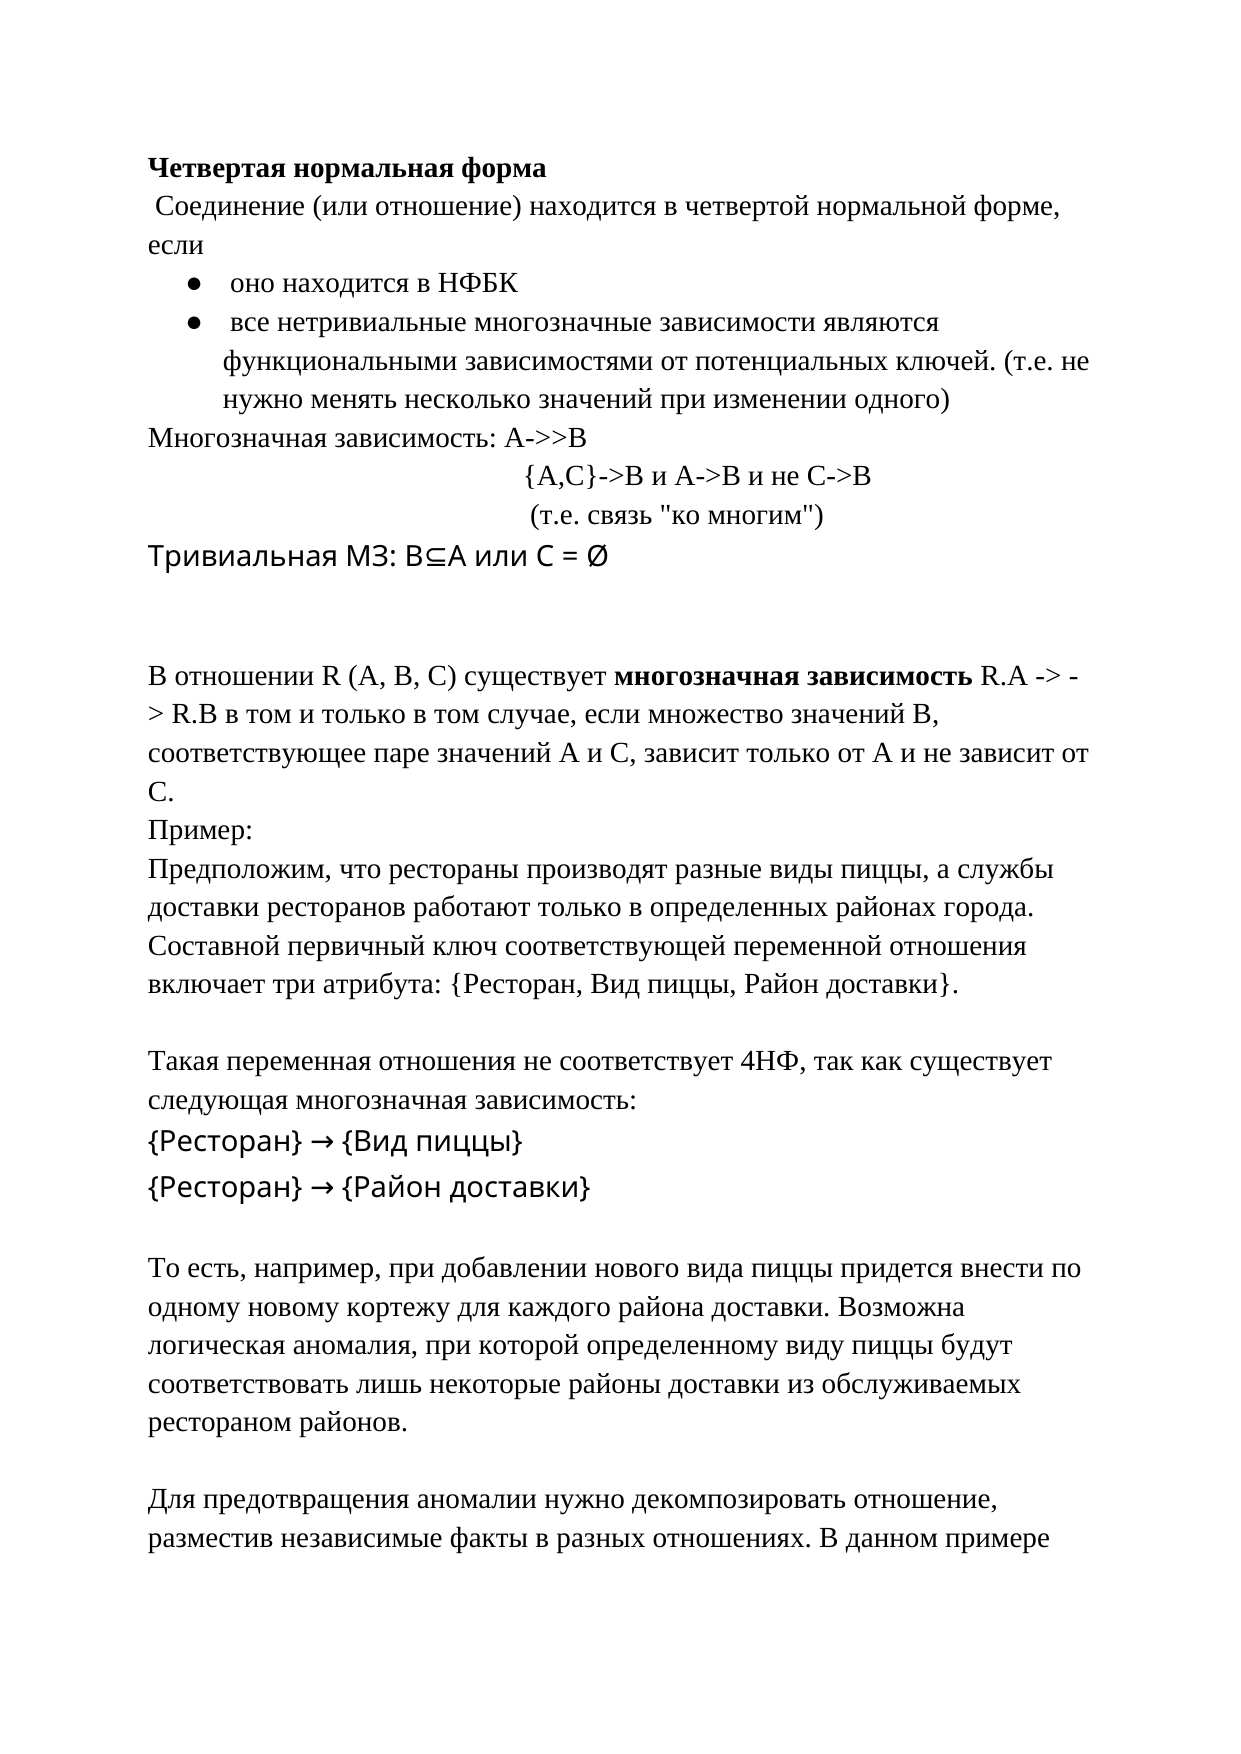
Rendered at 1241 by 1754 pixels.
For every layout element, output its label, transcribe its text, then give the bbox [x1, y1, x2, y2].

list оно находится в НФБК [185, 266, 1090, 299]
text {Ресторан} → {Вид пиццы} [148, 1121, 1090, 1160]
text То есть, например, при добавлении нового вида пиццы придется внести по одному новому кортежу для каждого района доставки. Возможна логическая аномалия, при которой определенному виду пиццы будут соответствовать лишь некоторые районы доставки из обслуживаемых рестораном районов. [148, 1250, 1090, 1438]
text {Ресторан} → {Район доставки} [148, 1166, 1090, 1206]
text Многозначная зависимость: A->>B [148, 420, 1090, 453]
text Пример: [148, 812, 1090, 846]
text Предположим, что рестораны производят разные виды пиццы, а службы доставки ресторанов работают только в определенных районах города. Составной первичный ключ соответствующей переменной отношения включает три атрибута: {Ресторан, Вид пиццы, Район доставки}. [148, 851, 1090, 1000]
text Такая переменная отношения не соответствует 4НФ, так как существует следующая многозначная зависимость: [148, 1043, 1090, 1116]
text (т.е. связь "ко многим") [448, 497, 1090, 530]
text В отношении R (A, B, C) существует многозначная зависимость R.A -> -> R.B в том и только в том случае, если множество значений B, соответствующее паре значений A и C, зависит только от A и не зависит от С. [148, 658, 1090, 807]
list все нетривиальные многозначные зависимости являются функциональными зависимостями от потенциальных ключей. (т.е. не нужно менять несколько значений при изменении одного) [185, 304, 1090, 415]
text Соединение (или отношение) находится в четвертой нормальной форме, если [148, 188, 1090, 261]
text {A,C}->B и A->B и не С->B [448, 458, 1090, 492]
text Тривиальная МЗ: B⊆A или С = Ø [148, 535, 1090, 575]
text Четвертая нормальная форма [148, 150, 1090, 183]
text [148, 1482, 1090, 1554]
